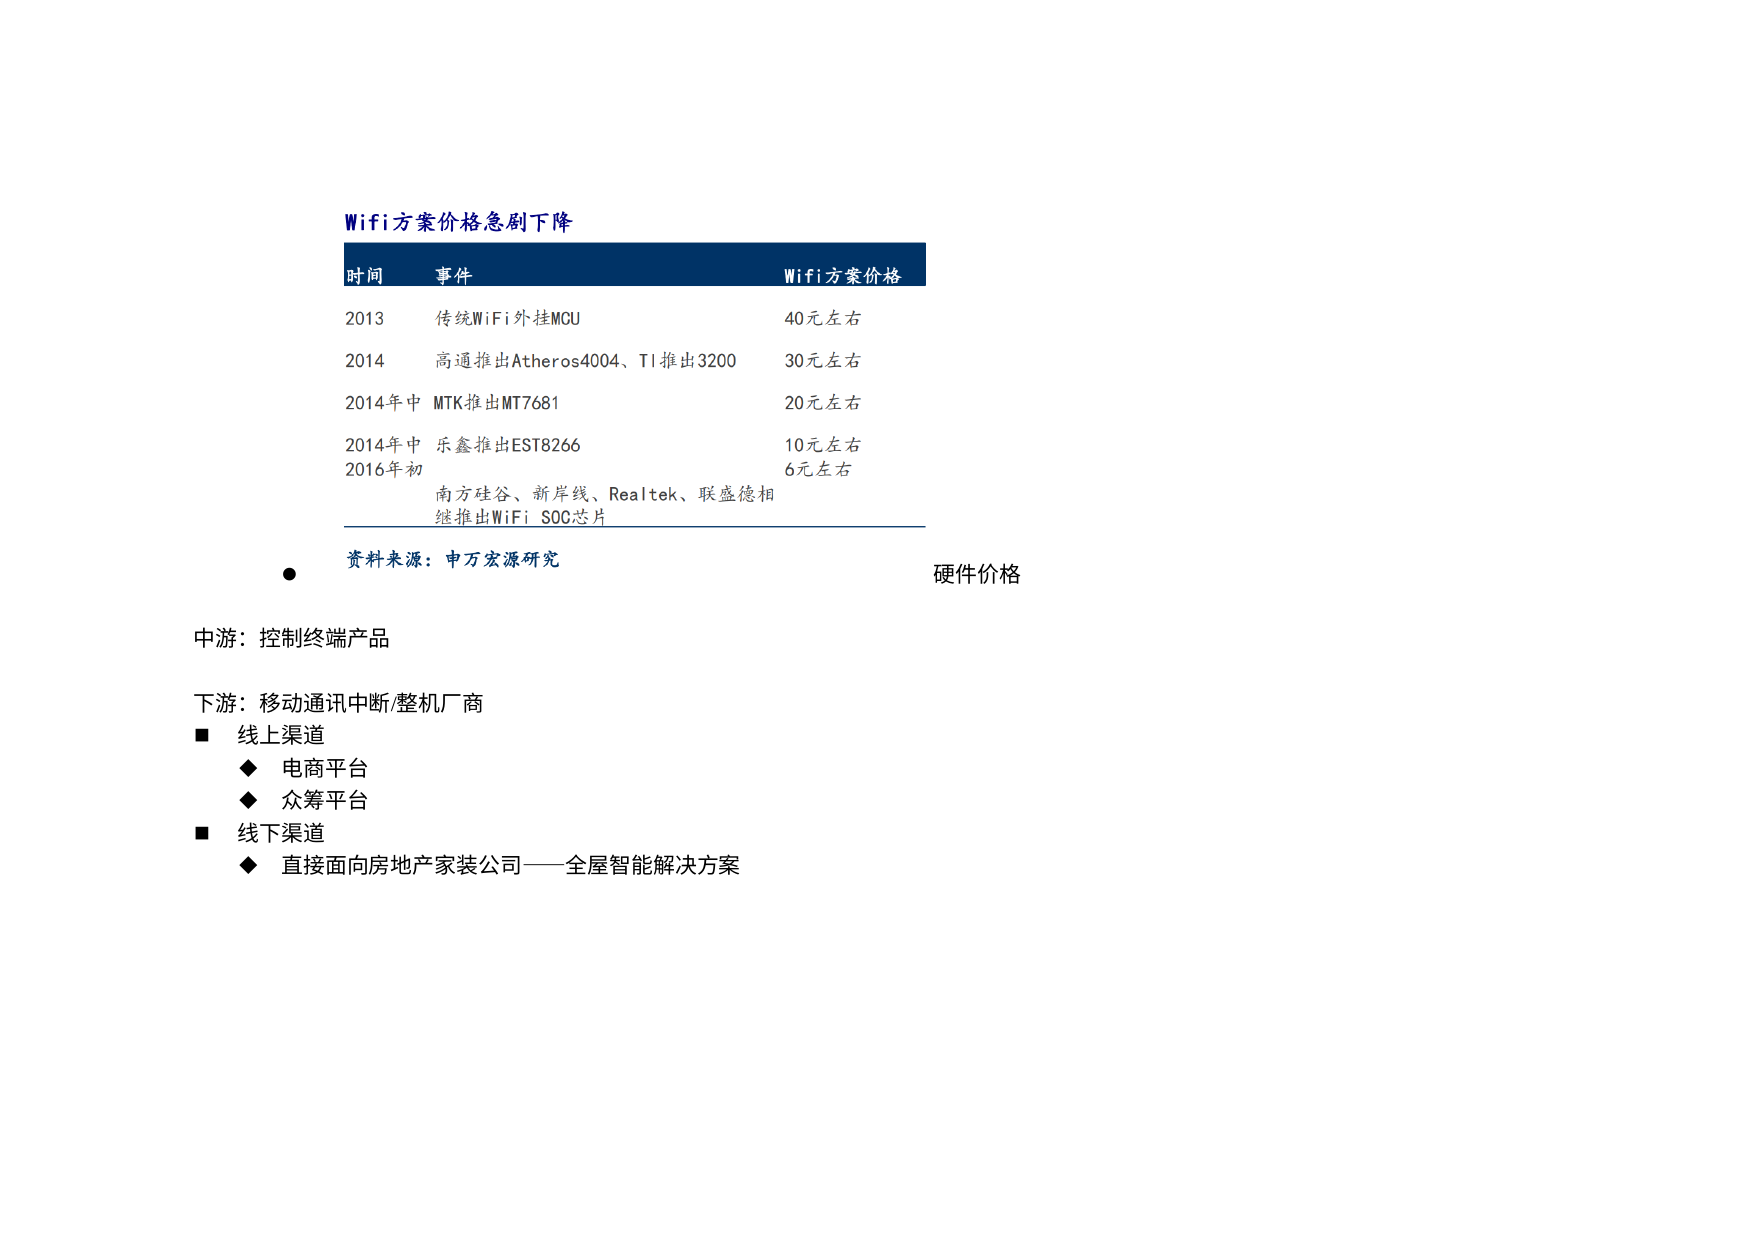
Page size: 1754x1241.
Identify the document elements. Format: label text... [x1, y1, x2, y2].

list 线上渠道 [194, 718, 1604, 750]
list 电商平台 [237, 750, 1604, 783]
picture [325, 197, 934, 583]
text 中游：控制终端产品 [150, 620, 1604, 653]
list 众筹平台 [237, 783, 1604, 815]
list 线下渠道 [194, 815, 1604, 848]
text 下游：移动通讯中断/整机厂商 [150, 685, 1604, 718]
list 直接面向房地产家装公司——全屋智能解决方案 [237, 848, 1604, 880]
